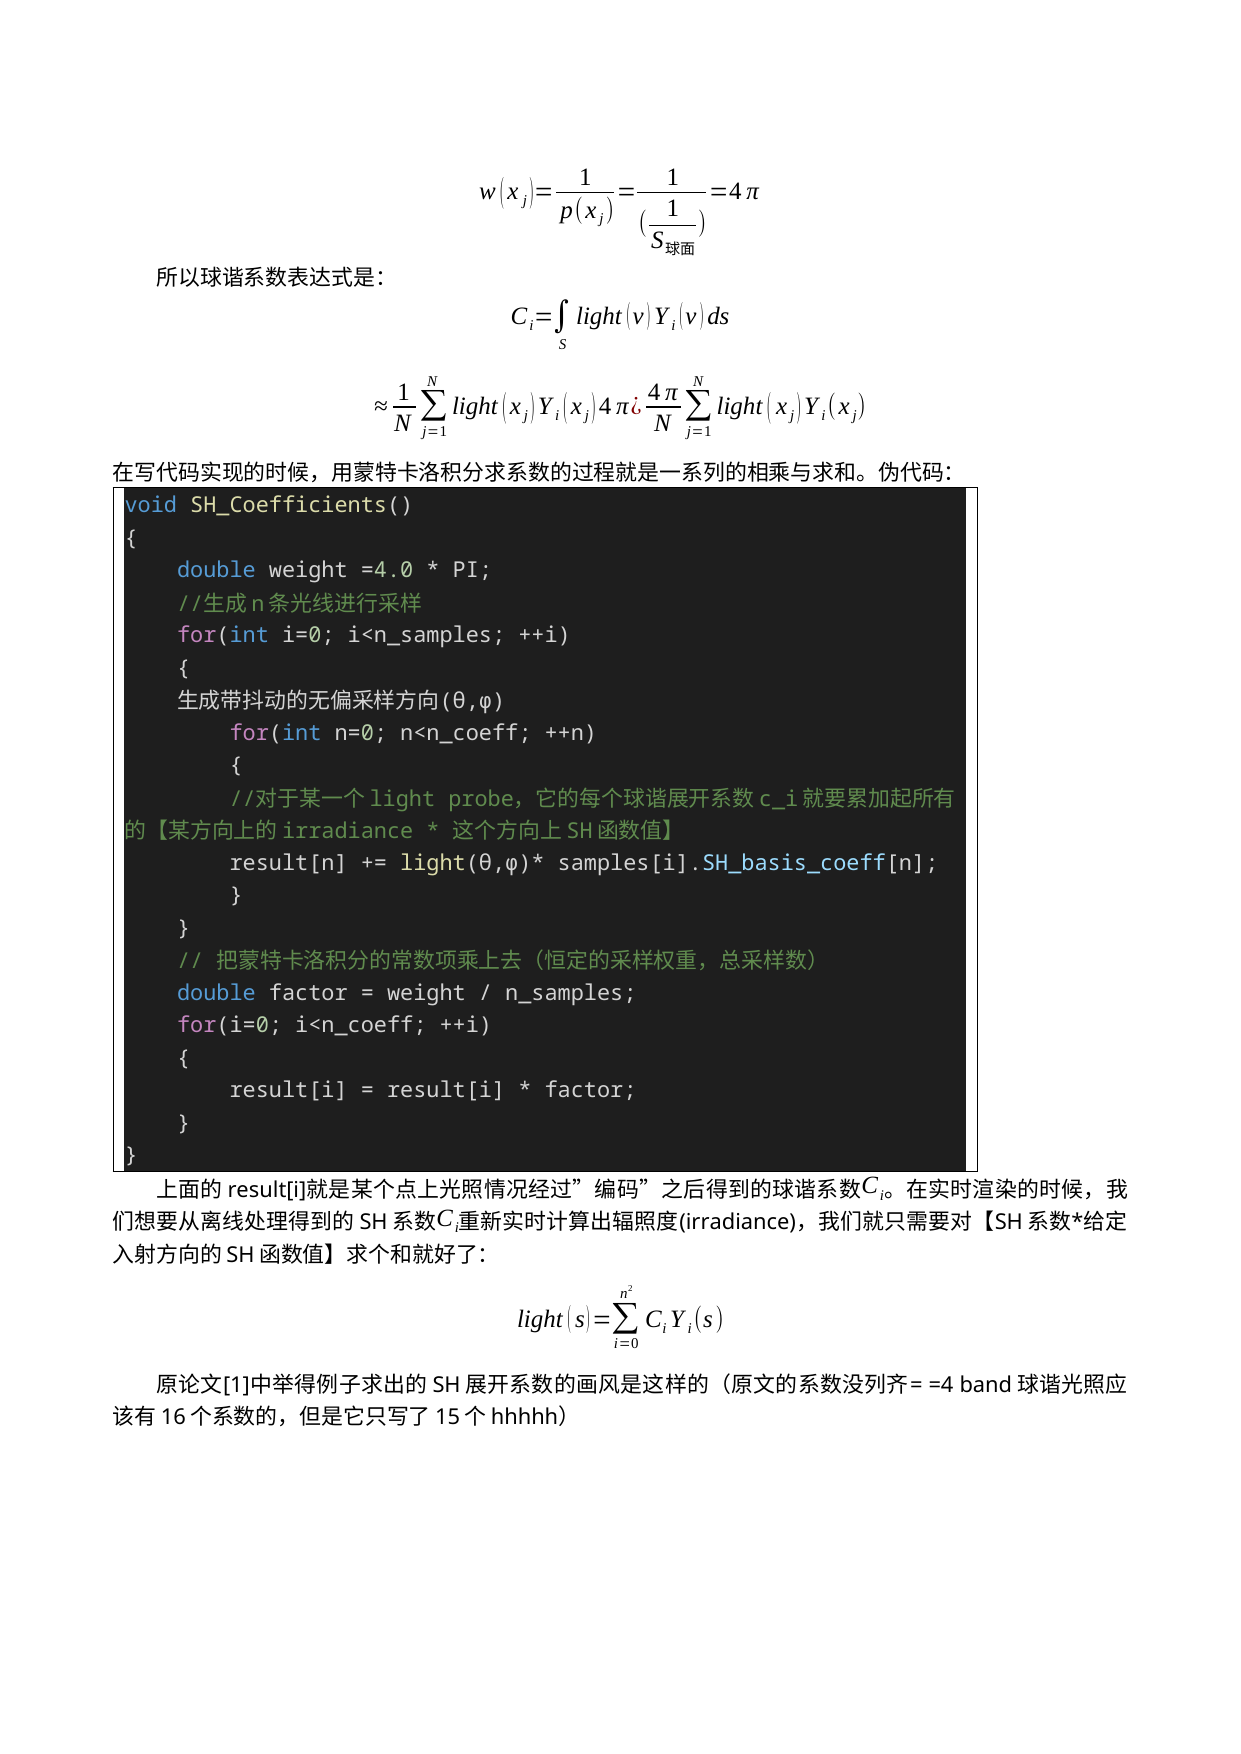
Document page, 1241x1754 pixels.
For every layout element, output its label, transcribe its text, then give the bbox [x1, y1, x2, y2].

text 谐基的ht field) 在写代码实现的时候，用蒙特卡洛积分求系数的过程就是一系列的相乘与求和。伪代码： [112, 454, 1128, 487]
text 所以球谐系数表达式是： [112, 259, 1128, 292]
text 上面的result[i]就是某个点上光照情况经过”编码”之后得到的球谐系数。在实时渲染的时候，我们想要从离线处理得到的SH系数重新实时计算出辐照度(irradiance)，我们就只需要对【SH系数*给定入射方向的SH函数值】求个和就好了： [112, 1172, 1128, 1269]
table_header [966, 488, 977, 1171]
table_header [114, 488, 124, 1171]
text 原论文[1]中举得例子求出的SH展开系数的画风是这样的（原文的系数没列齐= =4 band球谐光照应该有16个系数的，但是它只写了15个hhhhh） [112, 1367, 1128, 1432]
